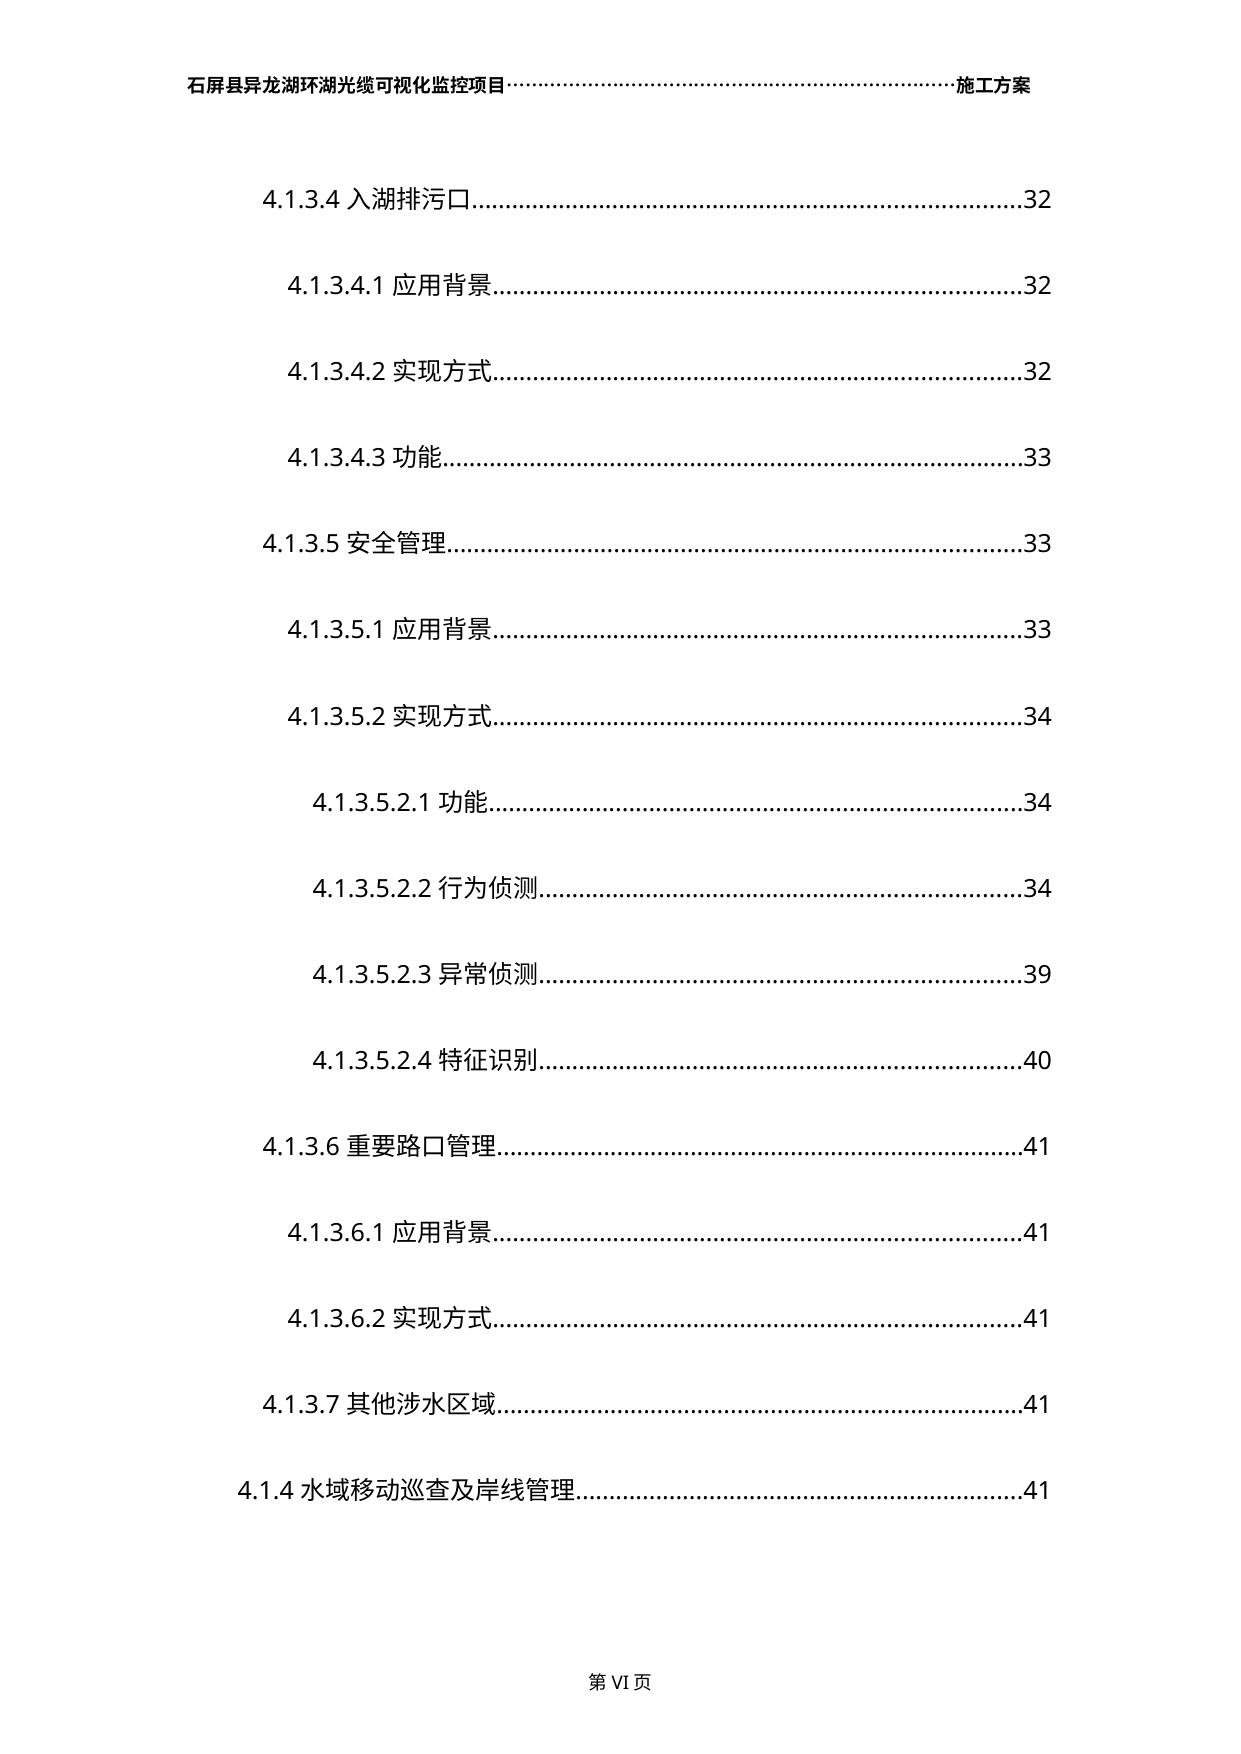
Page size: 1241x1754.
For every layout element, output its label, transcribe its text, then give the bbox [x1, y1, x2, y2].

text 4.1.3.6.2 实现方式 41 [287, 1282, 1053, 1350]
text 4.1.3.4.2 实现方式 32 [287, 336, 1053, 404]
text 4.1.3.5.2.3 异常侦测 39 [312, 938, 1053, 1006]
text 4.1.3.5 安全管理 33 [262, 508, 1053, 576]
text 4.1.4 水域移动巡查及岸线管理 41 [237, 1454, 1053, 1522]
text 4.1.3.5.2.1 功能 34 [312, 766, 1053, 834]
text 4.1.3.5.2 实现方式 34 [287, 680, 1053, 748]
text 4.1.3.4.3 功能 33 [287, 422, 1053, 490]
text 4.1.3.5.2.2 行为侦测 34 [312, 852, 1053, 920]
text 4.1.3.4.1 应用背景 32 [287, 250, 1053, 318]
text 4.1.3.6.1 应用背景 41 [287, 1196, 1053, 1264]
text 4.1.3.6 重要路口管理 41 [262, 1110, 1053, 1178]
text 4.1.3.4 入湖排污口 32 [262, 164, 1053, 232]
text 4.1.3.5.2.4 特征识别 40 [312, 1024, 1053, 1092]
text 4.1.3.5.1 应用背景 33 [287, 594, 1053, 662]
text 4.1.3.7 其他涉水区域 41 [262, 1368, 1053, 1436]
